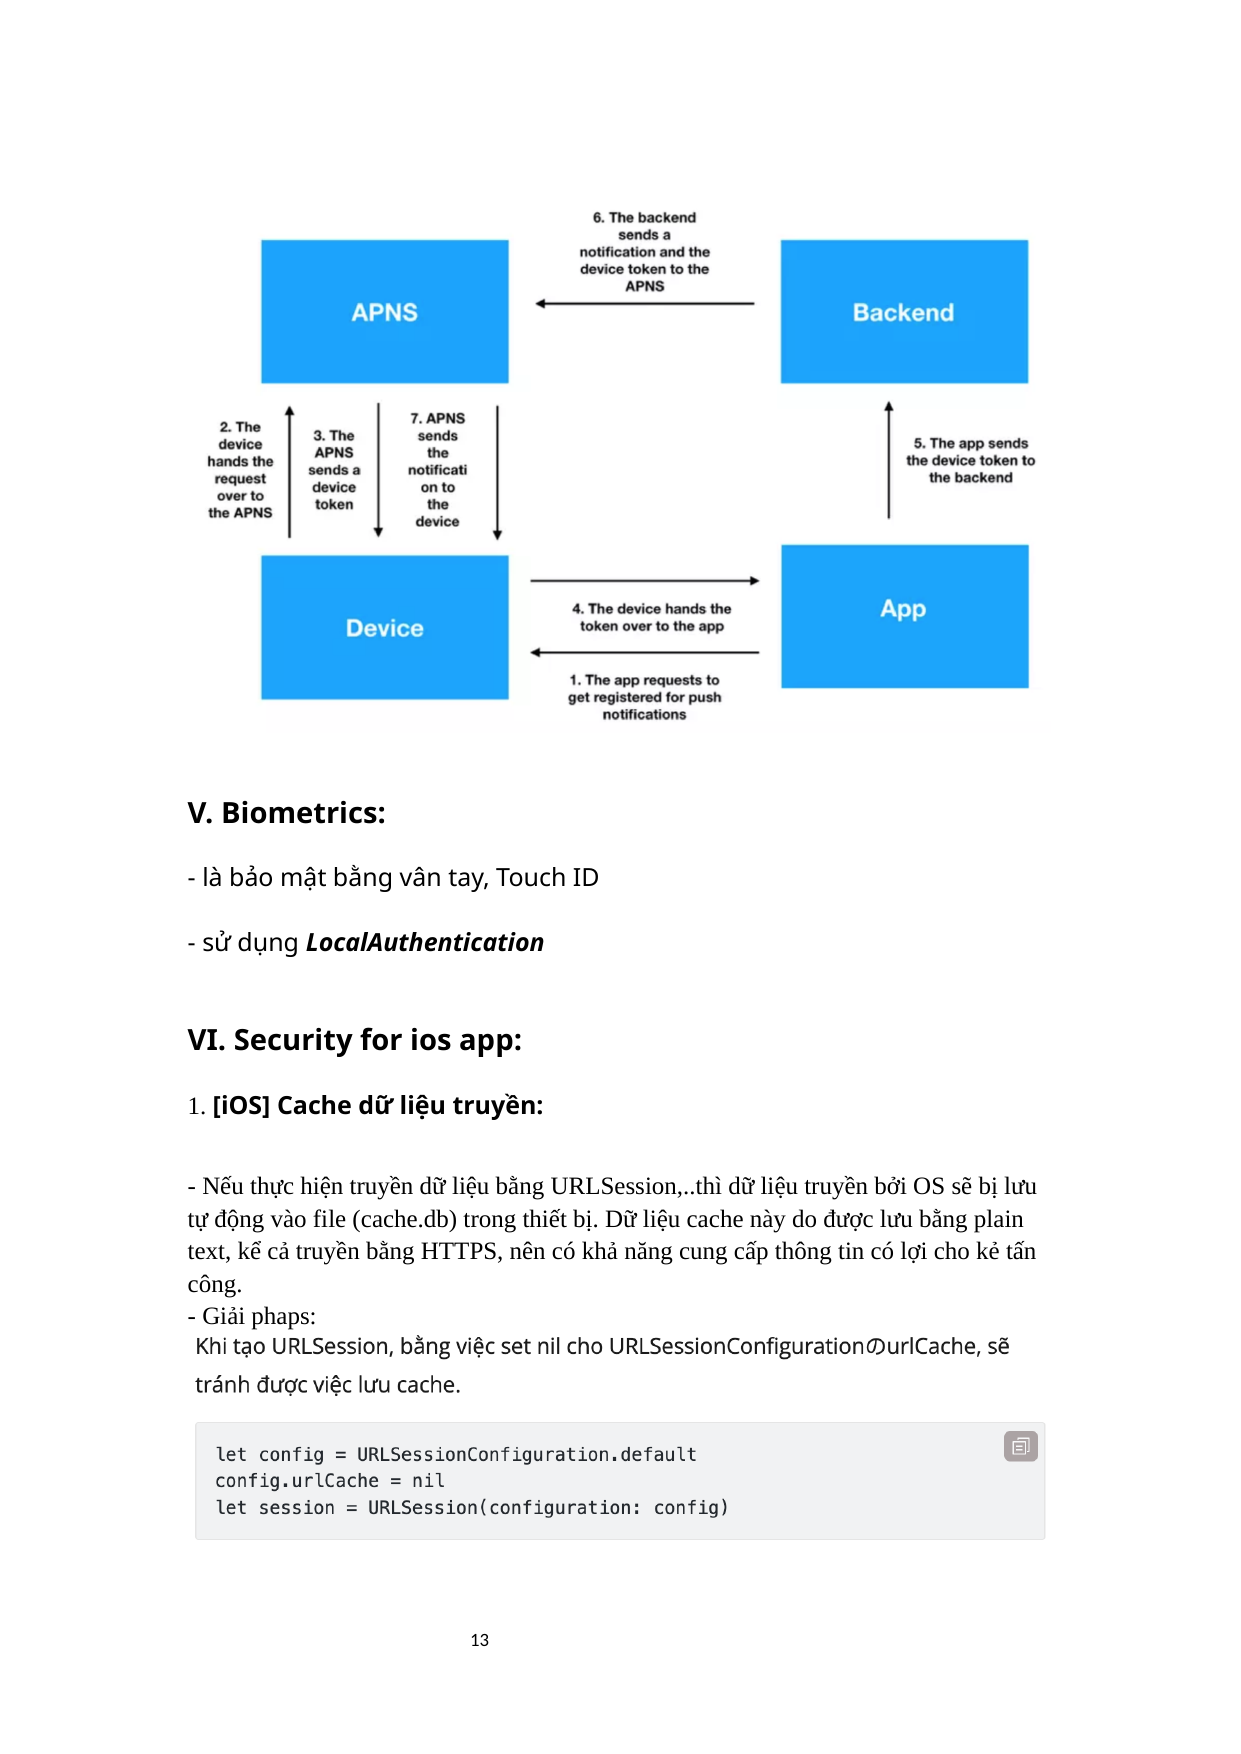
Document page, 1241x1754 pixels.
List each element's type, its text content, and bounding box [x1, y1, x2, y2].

picture [187, 1332, 1053, 1546]
list - sử dụng LocalAuthentication [187, 909, 1053, 974]
list - Nếu thực hiện truyền dữ liệu bằng URLSession,..thì dữ liệu truyền bởi OS sẽ bị lưu tự động vào file (cache.db) trong thiết bị. Dữ liệu cache này do được lưu bằng plain text, kể cả truyền bằng HTTPS, nên có khả năng cung cấp thông tin có lợi cho kẻ tấn công. [187, 1169, 1053, 1299]
list - là bảo mật bằng vân tay, Touch ID [187, 844, 1053, 909]
picture [187, 162, 1053, 733]
list [iOS] Cache dữ liệu truyền: [187, 1072, 1053, 1137]
list V. Biometrics: [187, 779, 1053, 844]
list - Giải phaps: [187, 1299, 1053, 1332]
list VI. Security for ios app: [187, 1007, 1053, 1072]
